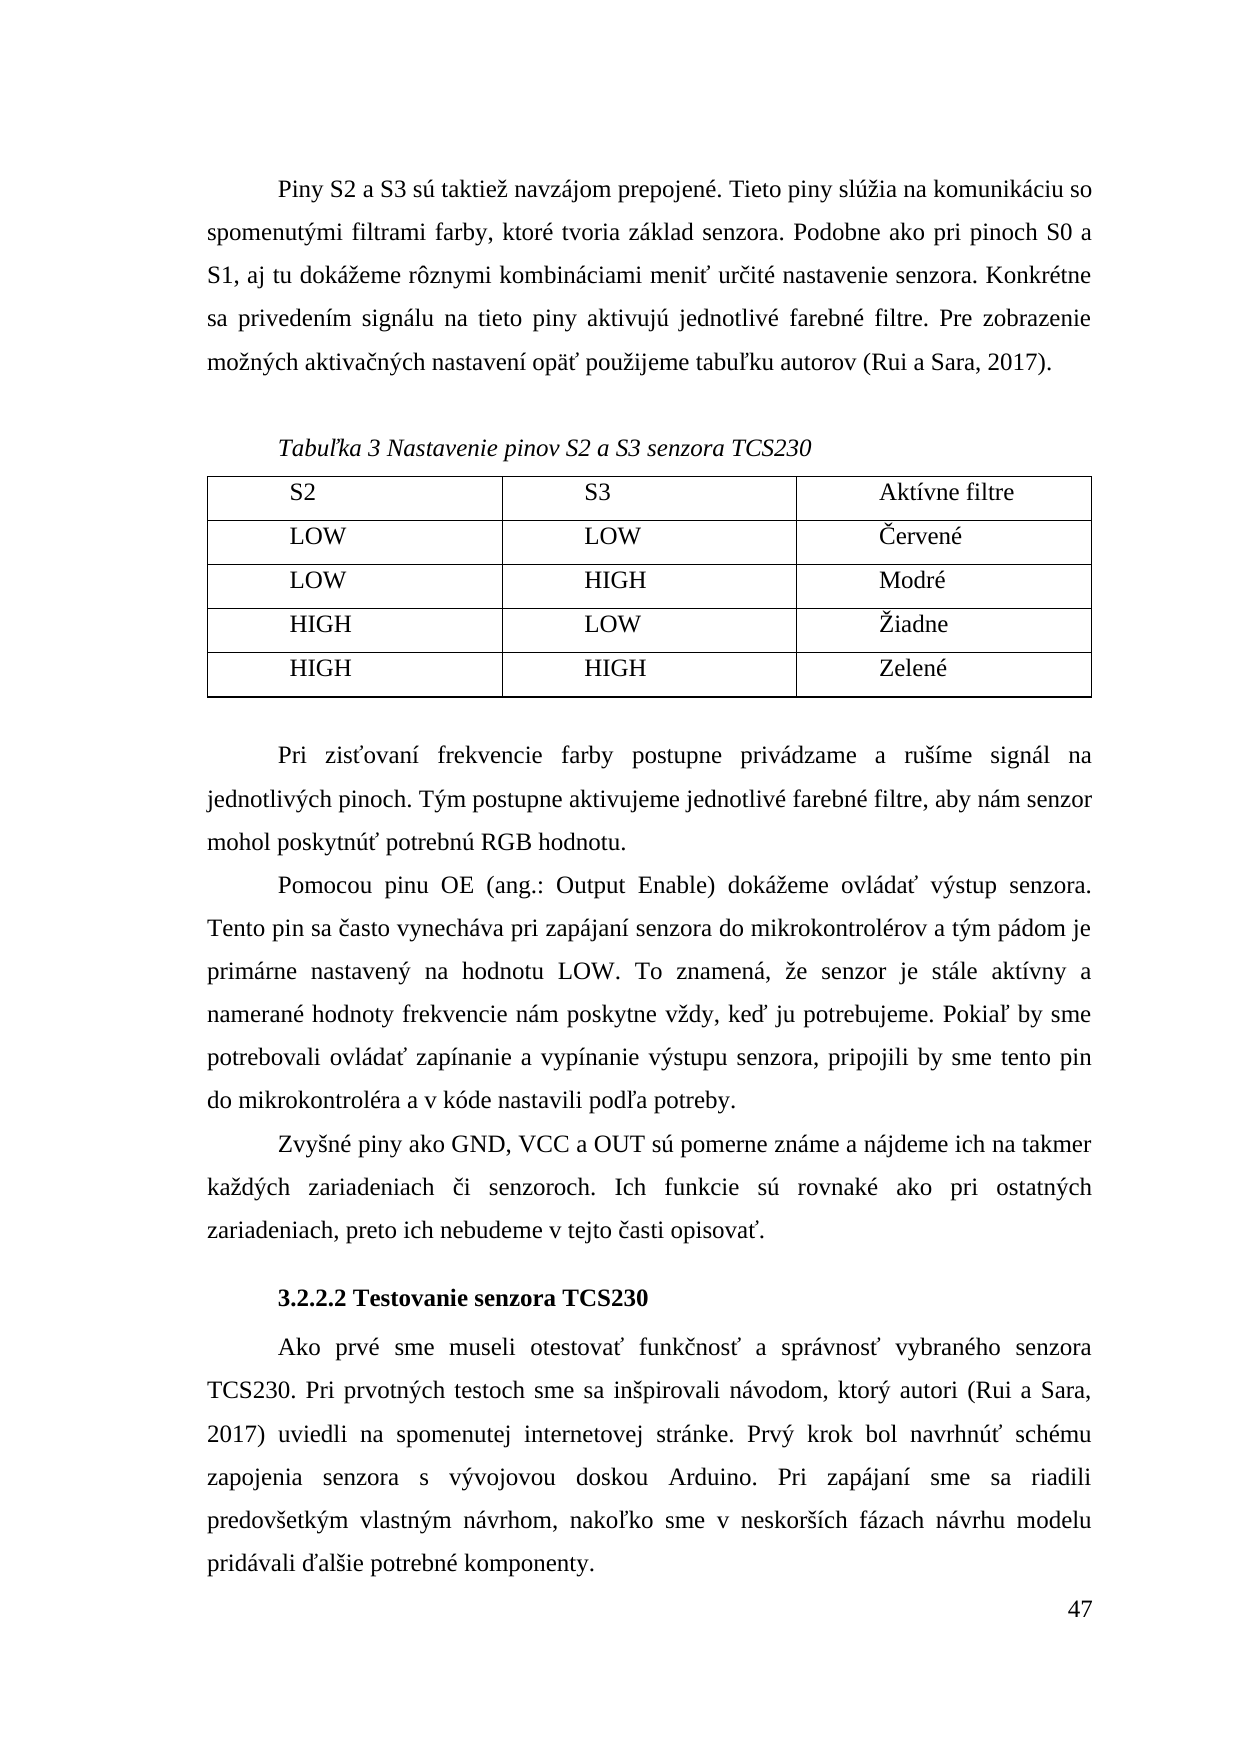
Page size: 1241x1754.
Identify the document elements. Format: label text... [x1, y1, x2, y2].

table_header Aktívne filtre [797, 477, 1091, 520]
table_cell HIGH [503, 653, 796, 696]
table_cell Žiadne [797, 609, 1091, 652]
table_cell LOW [503, 521, 796, 564]
table_cell HIGH [208, 653, 502, 696]
table_cell LOW [208, 565, 502, 608]
table_header S2 [208, 477, 502, 520]
table_header S3 [503, 477, 796, 520]
table_cell Červené [797, 521, 1091, 564]
text Ako prvé sme museli otestovať funkčnosť a správnosť vybraného senzora TCS230. Pri prvotných testoch sme sa inšpirovali návodom, ktorý autori (Rui a Sara, 2017) uviedli na spomenutej internetovej stránke. Prvý krok bol navrhnúť schému zapojenia senzora s vývojovou doskou Arduino. Pri zapájaní sme sa riadili predovšetkým vlastným návrhom, nakoľko sme v neskorších fázach návrhu modelu pridávali ďalšie potrebné komponenty. [207, 1332, 1092, 1577]
table_cell HIGH [208, 609, 502, 652]
text Piny S2 a S3 sú taktiež navzájom prepojené. Tieto piny slúžia na komunikáciu so spomenutými filtrami farby, ktoré tvoria základ senzora. Podobne ako pri pinoch S0 a S1, aj tu dokážeme rôznymi kombináciami meniť určité nastavenie senzora. Konkrétne sa privedením signálu na tieto piny aktivujú jednotlivé farebné filtre. Pre zobrazenie možných aktivačných nastavení opäť použijeme tabuľku autorov (Rui a Sara, 2017). [207, 174, 1092, 375]
table_cell HIGH [503, 565, 796, 608]
text Pomocou pinu OE (ang.: Output Enable) dokážeme ovládať výstup senzora. Tento pin sa často vynecháva pri zapájaní senzora do mikrokontrolérov a tým pádom je primárne nastavený na hodnotu LOW. To znamená, že senzor je stále aktívny a namerané hodnoty frekvencie nám poskytne vždy, keď ju potrebujeme. Pokiaľ by sme potrebovali ovládať zapínanie a vypínanie výstupu senzora, pripojili by sme tento pin do mikrokontroléra a v kóde nastavili podľa potreby. [207, 870, 1092, 1114]
table_cell Modré [797, 565, 1091, 608]
table_cell LOW [208, 521, 502, 564]
subtitle 3.2.2.2 Testovanie senzora TCS230 [207, 1283, 1092, 1312]
table_cell Zelené [797, 653, 1091, 696]
text Pri zisťovaní frekvencie farby postupne privádzame a rušíme signál na jednotlivých pinoch. Tým postupne aktivujeme jednotlivé farebné filtre, aby nám senzor mohol poskytnúť potrebnú RGB hodnotu. [207, 741, 1092, 856]
table_cell LOW [503, 609, 796, 652]
text Tabuľka 3 Nastavenie pinov S2 a S3 senzora TCS230 [207, 433, 1092, 462]
text Zvyšné piny ako GND, VCC a OUT sú pomerne známe a nájdeme ich na takmer každých zariadeniach či senzoroch. Ich funkcie sú rovnaké ako pri ostatných zariadeniach, preto ich nebudeme v tejto časti opisovať. [207, 1129, 1092, 1244]
